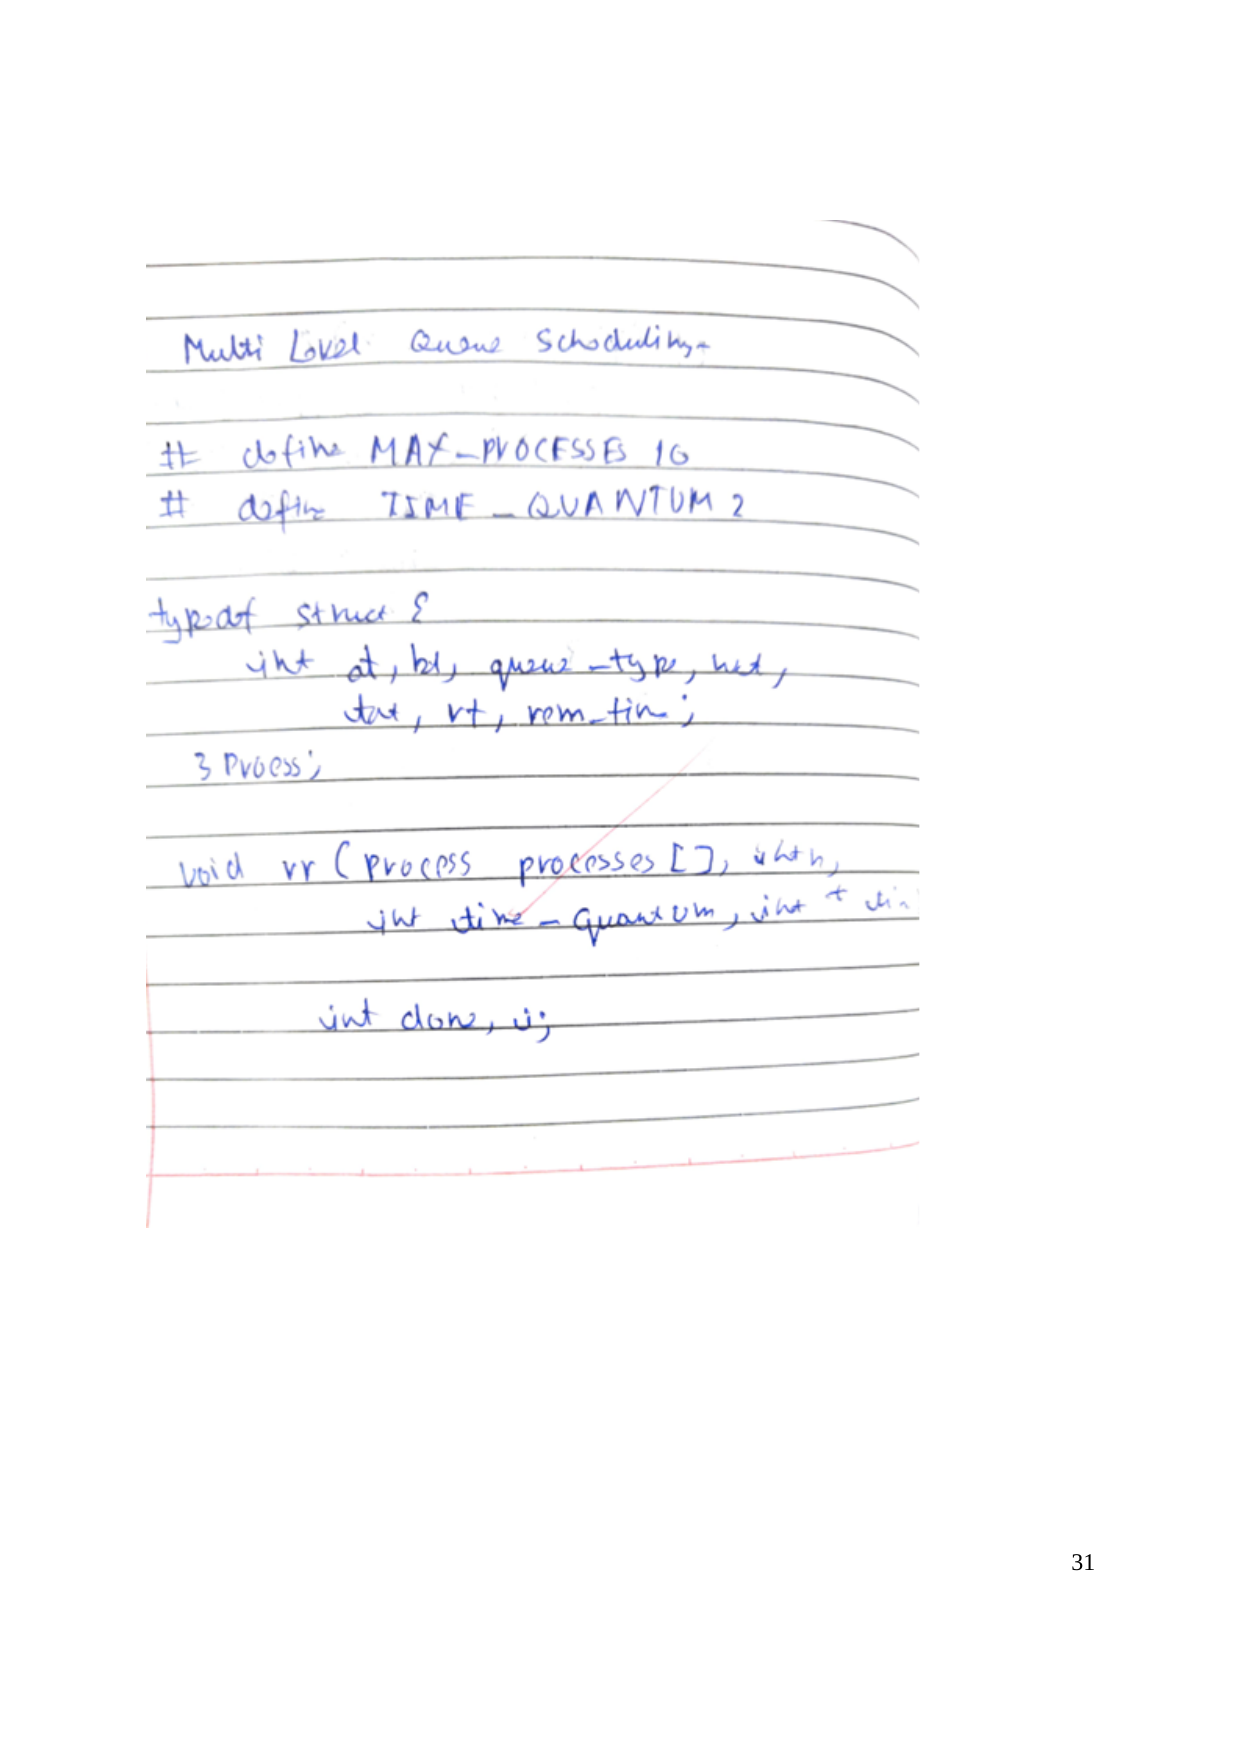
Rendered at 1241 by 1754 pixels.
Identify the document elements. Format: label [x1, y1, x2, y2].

picture [146, 220, 920, 1228]
